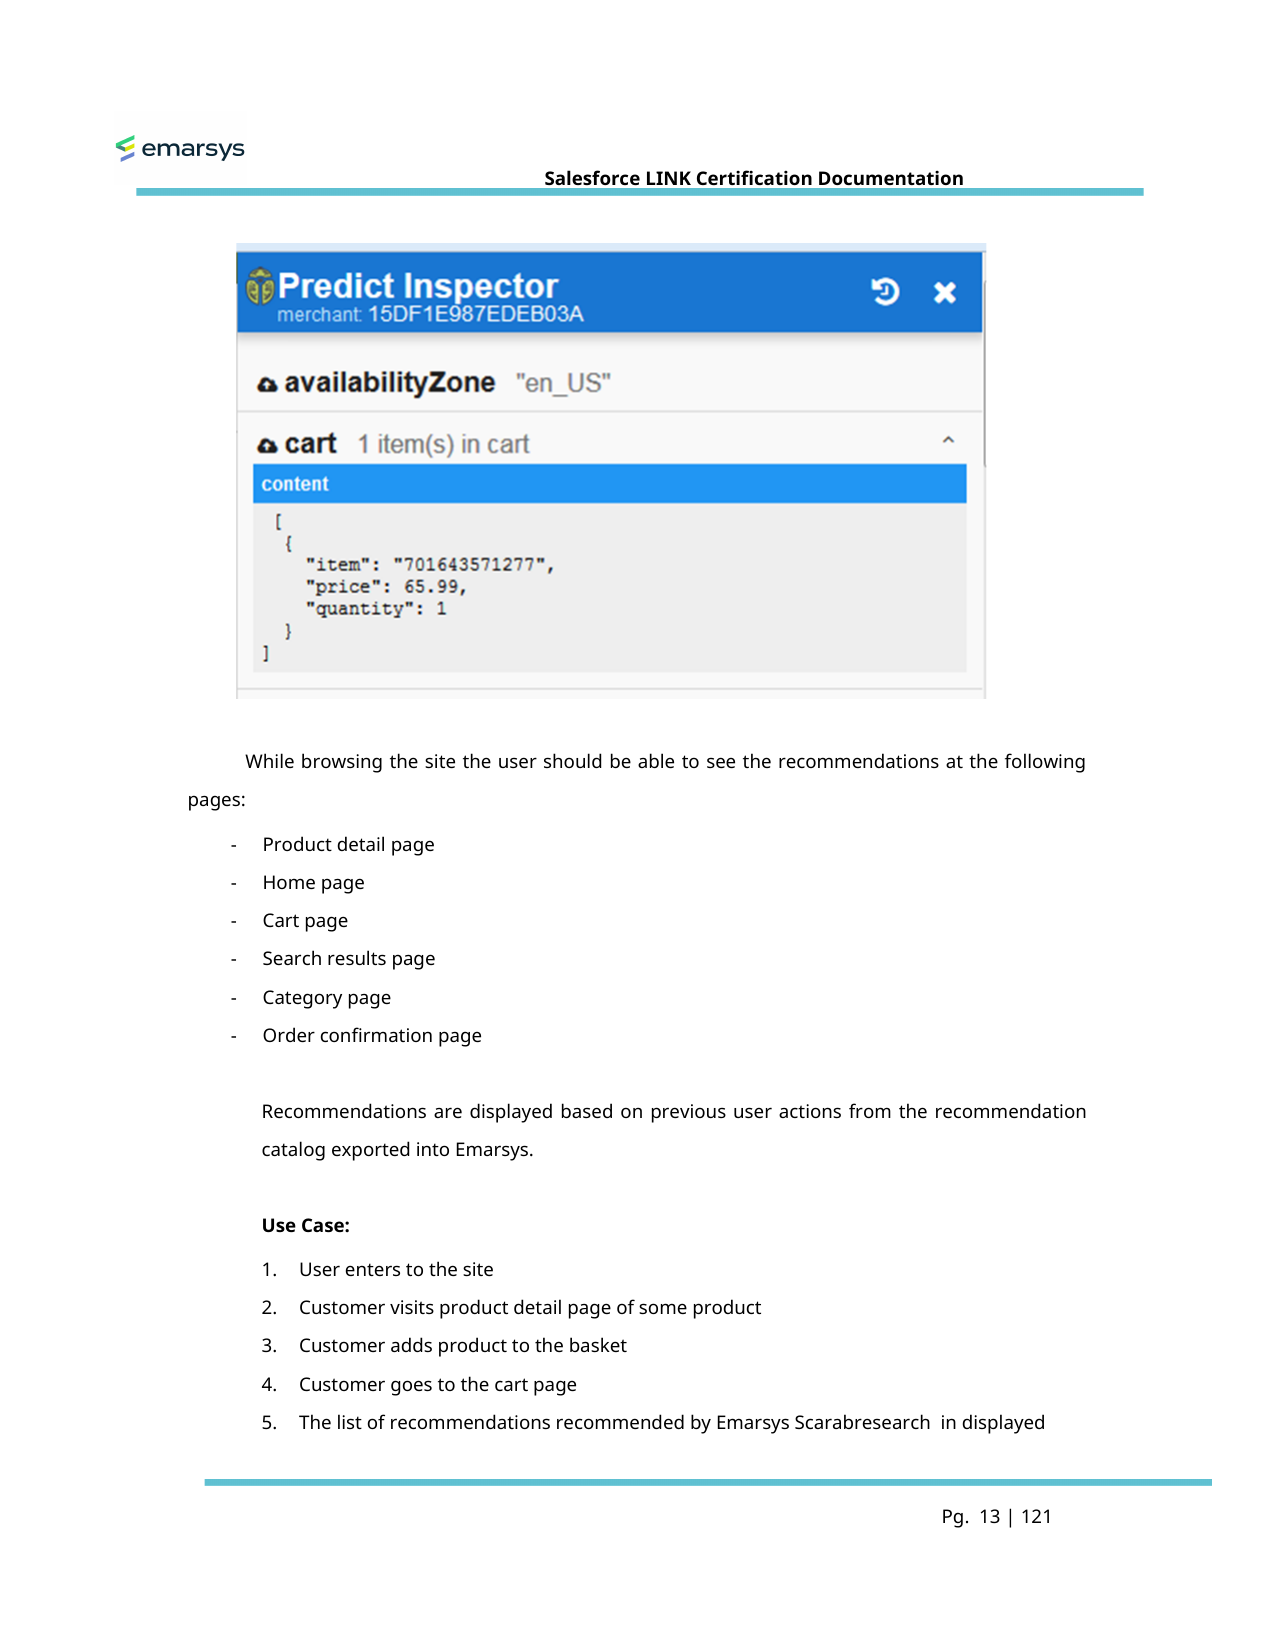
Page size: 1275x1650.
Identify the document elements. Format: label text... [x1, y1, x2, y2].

picture [113, 111, 247, 185]
text Recommendations are displayed based on previous user actions from the recommendation catalog exported into Emarsys. [261, 1098, 1087, 1162]
picture [204, 1479, 1212, 1486]
list Cart page [187, 907, 1087, 933]
list Customer adds product to the basket [261, 1333, 1087, 1358]
list Category page [187, 984, 1087, 1009]
list Home page [187, 869, 1087, 895]
list User enters to the site [261, 1256, 1087, 1282]
list Customer visits product detail page of some product [261, 1294, 1087, 1320]
text While browsing the site the user should be able to see the recommendations at the following pages: [187, 748, 1087, 812]
list Customer goes to the cart page [261, 1371, 1087, 1397]
text Use Case: [261, 1212, 1087, 1237]
list Product detail page [187, 831, 1087, 857]
list Order confirmation page [187, 1022, 1087, 1048]
list The list of recommendations recommended by Emarsys Scarabresearch in displayed [261, 1409, 1087, 1435]
picture [236, 243, 987, 699]
list Search results page [187, 946, 1087, 971]
picture [136, 188, 1144, 196]
